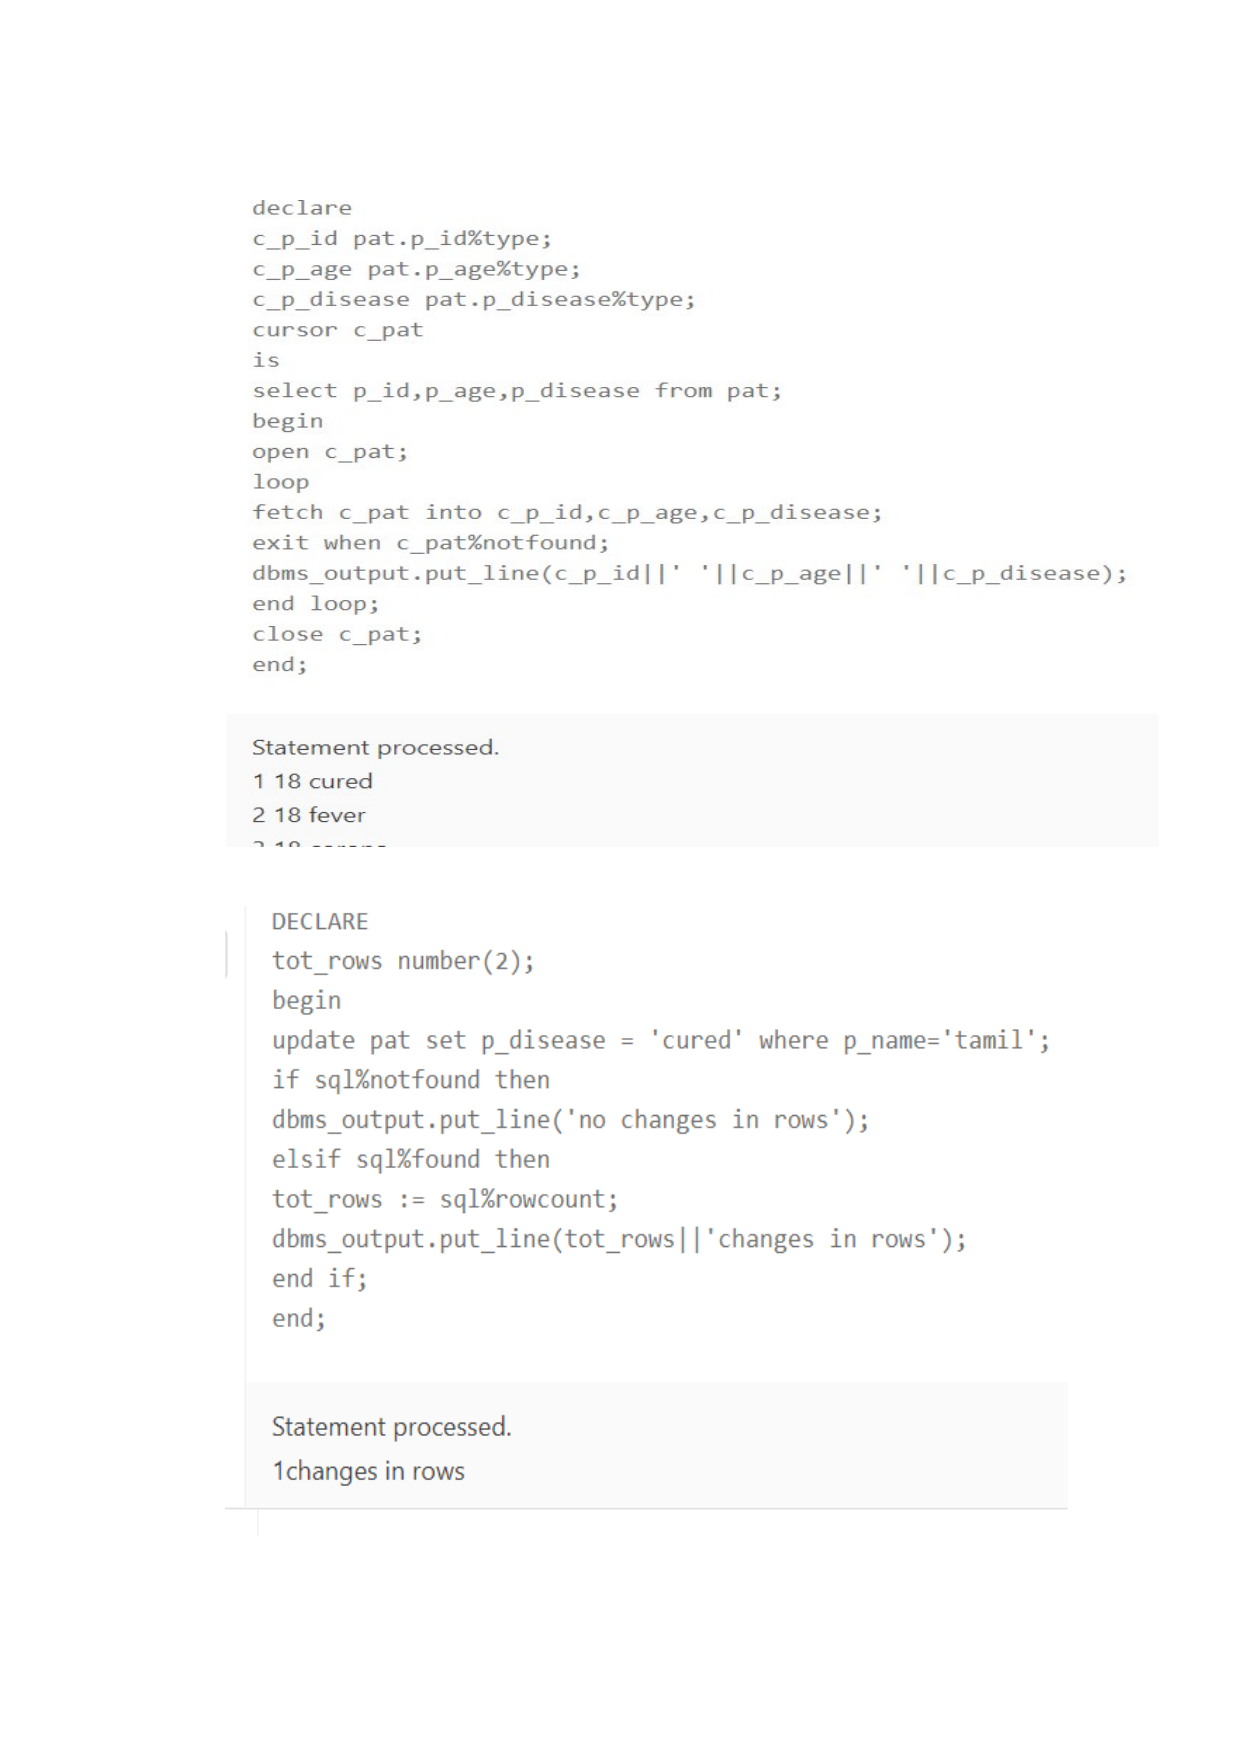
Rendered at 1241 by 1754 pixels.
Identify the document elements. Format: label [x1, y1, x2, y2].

picture [225, 906, 1068, 1536]
picture [226, 200, 1159, 847]
